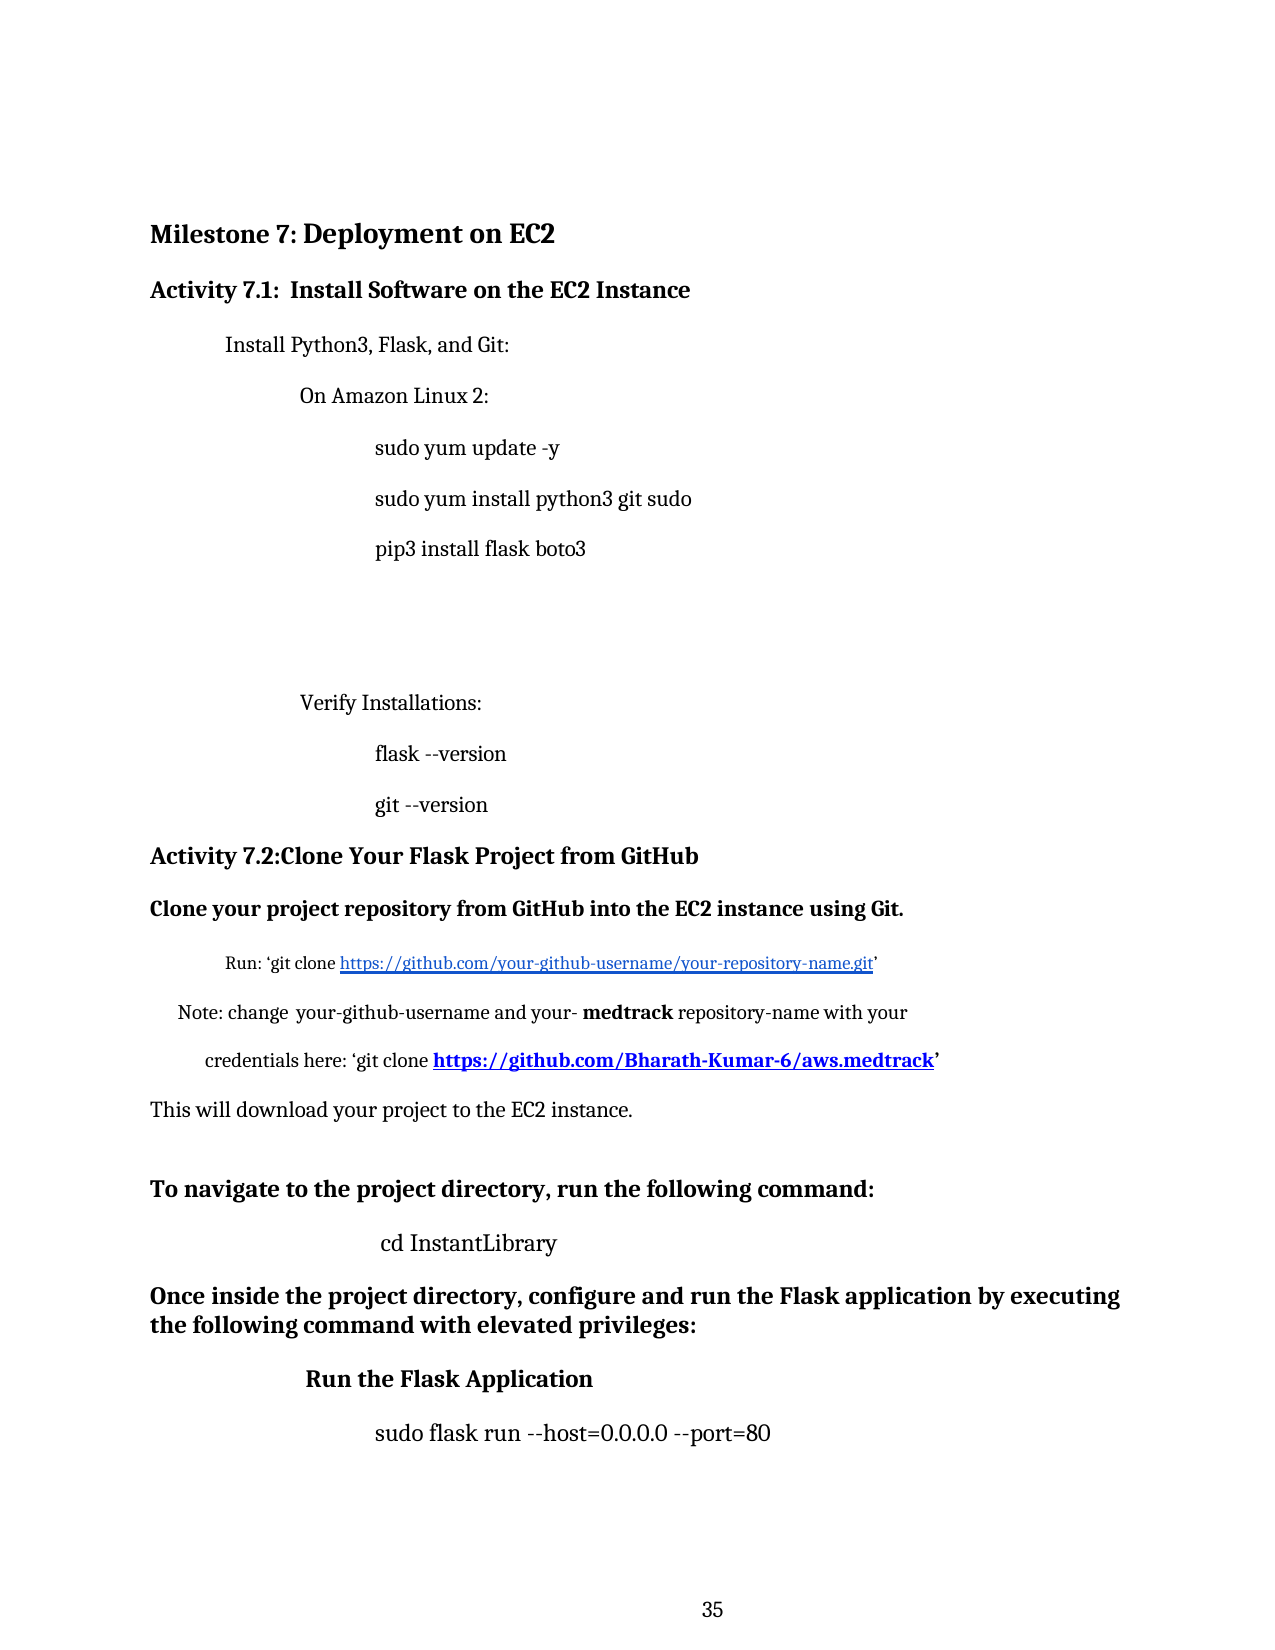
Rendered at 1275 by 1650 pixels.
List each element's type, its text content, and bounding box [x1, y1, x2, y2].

text Milestone 7: Deployment on EC2 [150, 217, 1275, 251]
text Install Python3, Flask, and Git: On Amazon Linux 2: [225, 331, 534, 409]
subtitle To navigate to the project directory, run the following command: [150, 1175, 1275, 1203]
text sudo yum install python3 git sudo pip3 install flask boto3 [375, 485, 695, 563]
text Run the Flask Application [305, 1365, 1275, 1393]
text Clone your project repository from GitHub into the EC2 instance using Git. [150, 896, 1275, 922]
text sudo yum update -y [375, 434, 1275, 460]
text flask --version git --version [375, 741, 534, 818]
subtitle Activity 7.2:Clone Your Flask Project from GitHub [150, 842, 1275, 871]
text This will download your project to the EC2 instance. [150, 1097, 976, 1123]
text Verify Installations: [300, 689, 1275, 716]
text Run: ‘git clone https://github.com/your-github-username/your-repository-name.git’ [225, 953, 1275, 974]
subtitle Activity 7.1: Install Software on the EC2 Instance [150, 276, 1275, 304]
text cd InstantLibrary [380, 1228, 1275, 1257]
text Note: change your-github-username and your- medtrack repository-name with your credentials here: ‘git clone https://github.com/Bharath-Kumar-6/aws.medtrack’ [177, 1000, 976, 1072]
text sudo flask run --host=0.0.0.0 --port=80 [375, 1418, 1275, 1447]
subtitle Once inside the project directory, configure and run the Flask application by executing the following command with elevated privileges: [150, 1282, 1123, 1340]
